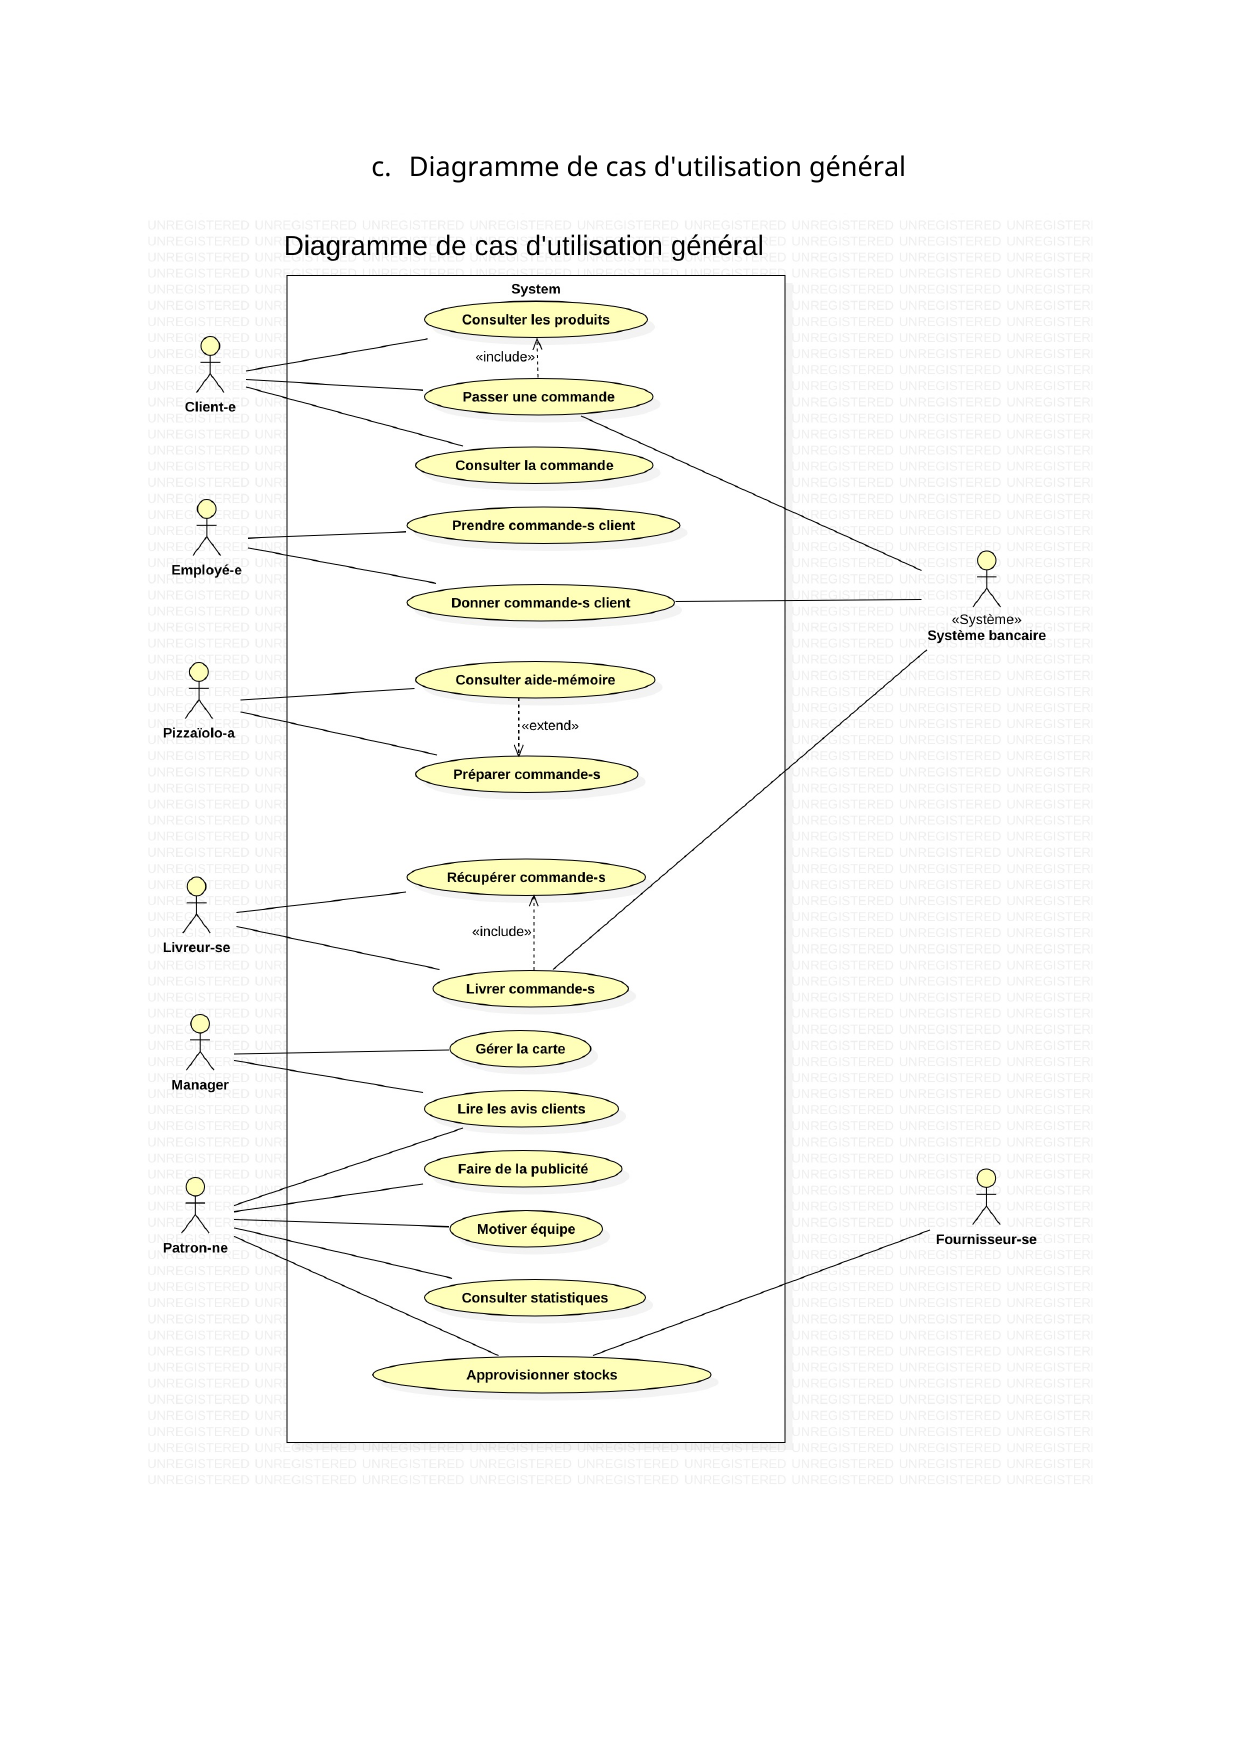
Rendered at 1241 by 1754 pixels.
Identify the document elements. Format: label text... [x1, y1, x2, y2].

picture [147, 213, 1093, 1485]
subtitle Diagramme de cas d'utilisation général [185, 148, 1093, 184]
